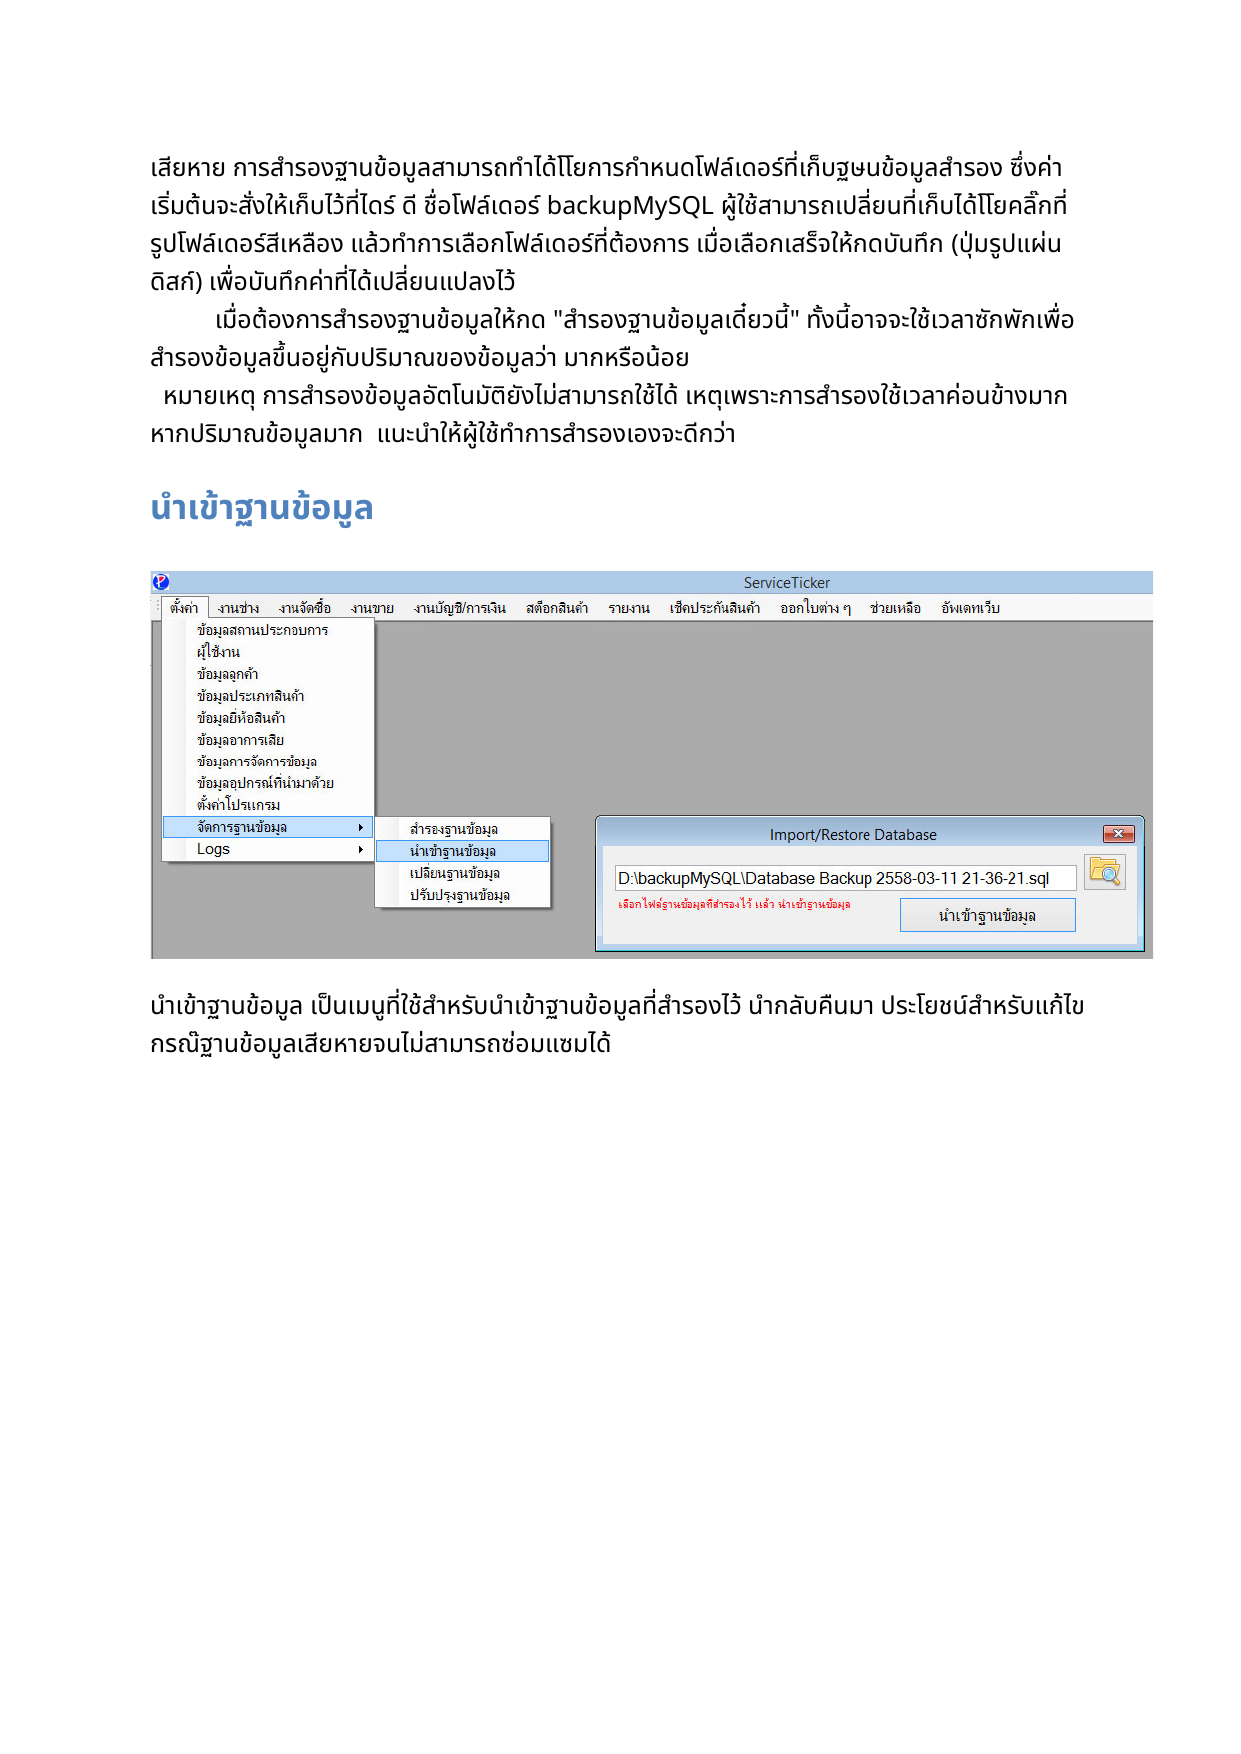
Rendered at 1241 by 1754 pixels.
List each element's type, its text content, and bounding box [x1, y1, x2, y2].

text นำเข้าฐานข้อมูล เป็นเมนูที่ใช้สำหรับนำเข้าฐานข้อมูลที่สำรองไว้ นำกลับคืนมา ประโยชน์สำหรับแก้ไขกรณ๊ฐานข้อมูลเสียหายจนไม่สามารถซ่อมแซมได้ [150, 988, 1090, 1063]
subtitle นำเข้าฐานข้อมูล [150, 483, 1090, 535]
picture [150, 571, 1154, 959]
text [150, 150, 1090, 453]
